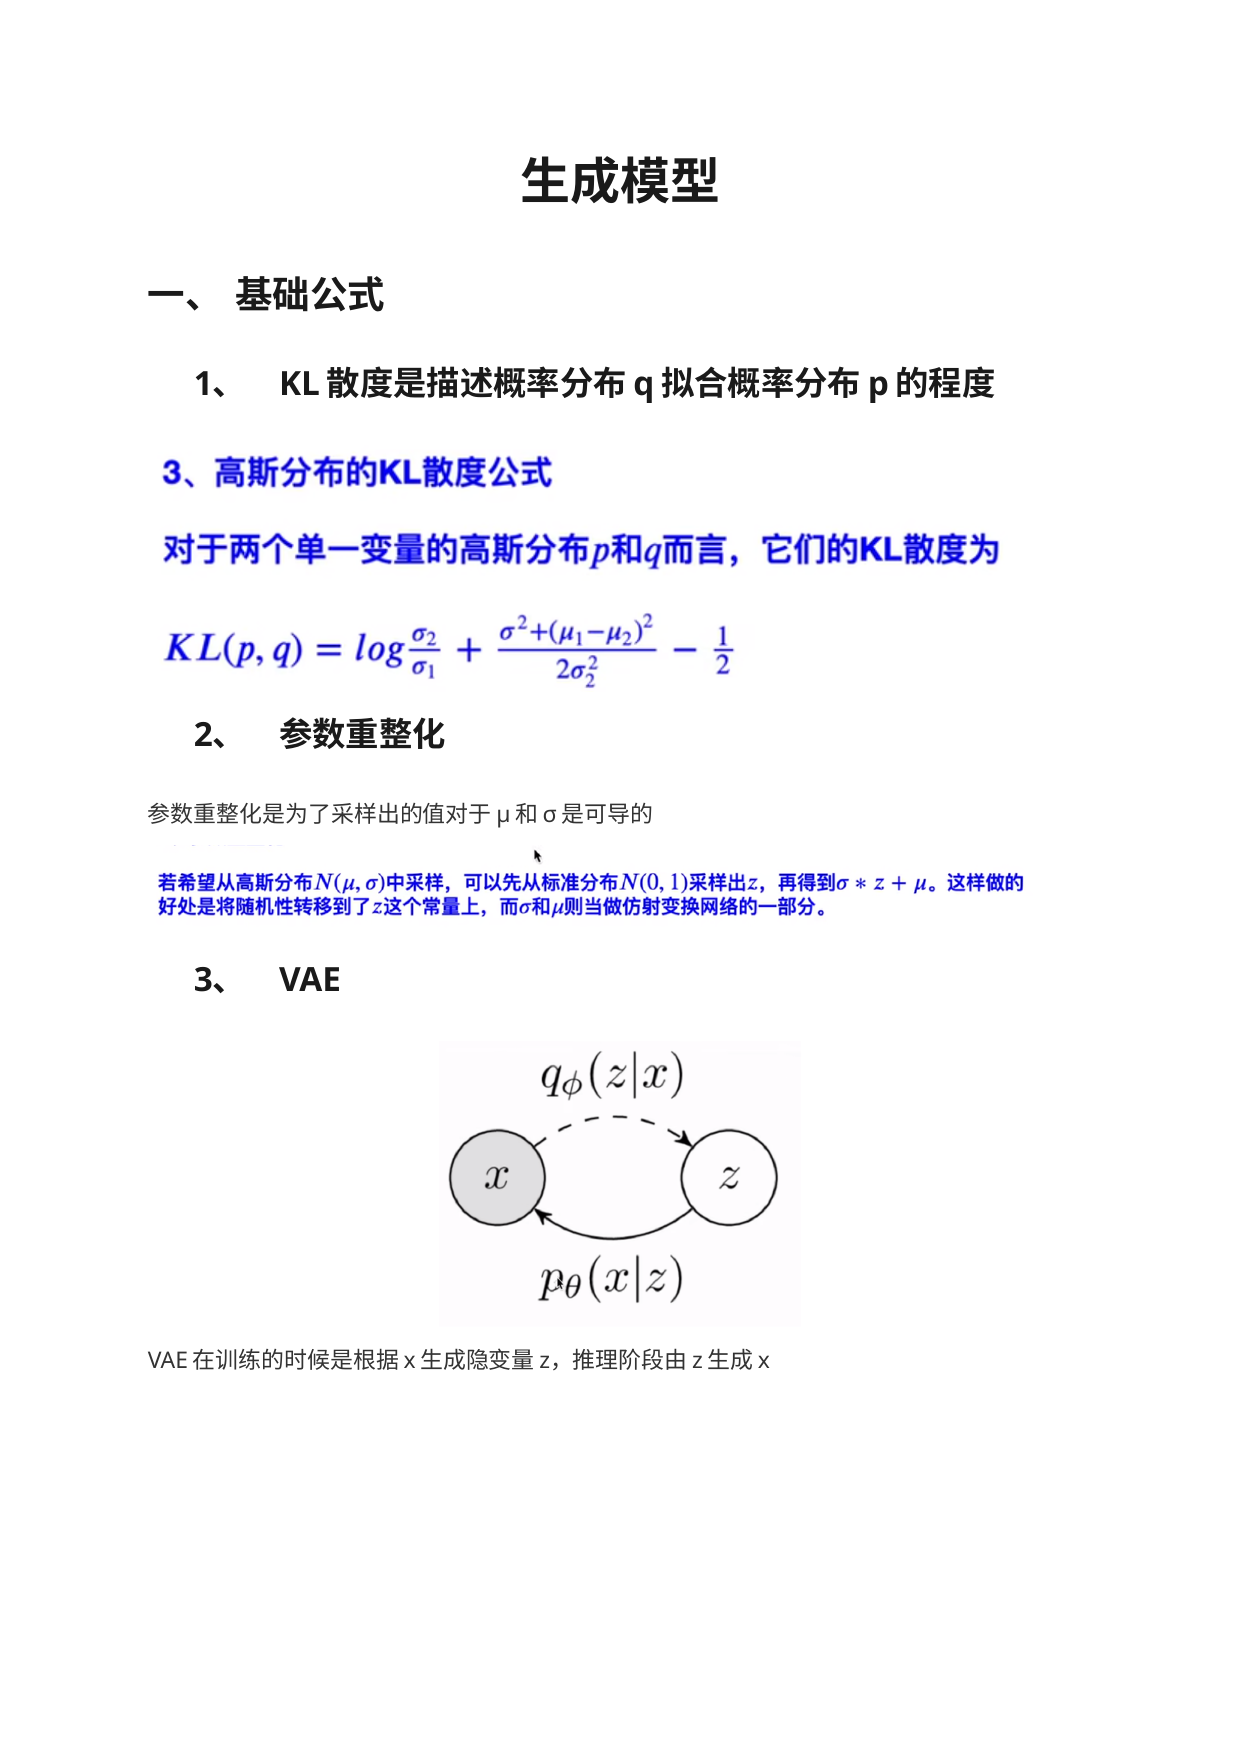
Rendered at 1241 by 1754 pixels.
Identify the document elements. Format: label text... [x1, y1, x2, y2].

title 生成模型 [148, 142, 1093, 214]
subtitle VAE [193, 952, 1093, 1001]
picture [147, 845, 1035, 937]
picture [438, 1041, 802, 1327]
subtitle KL散度是描述概率分布q拟合概率分布p的程度 [193, 357, 1093, 405]
text 参数重整化是为了采样出的值对于μ和σ是可导的 [148, 796, 1093, 829]
subtitle 基础公式 [148, 265, 1093, 319]
subtitle 参数重整化 [193, 708, 1093, 756]
text VAE在训练的时候是根据x生成隐变量z，推理阶段由z生成x [148, 1342, 1093, 1376]
picture [147, 445, 1022, 692]
